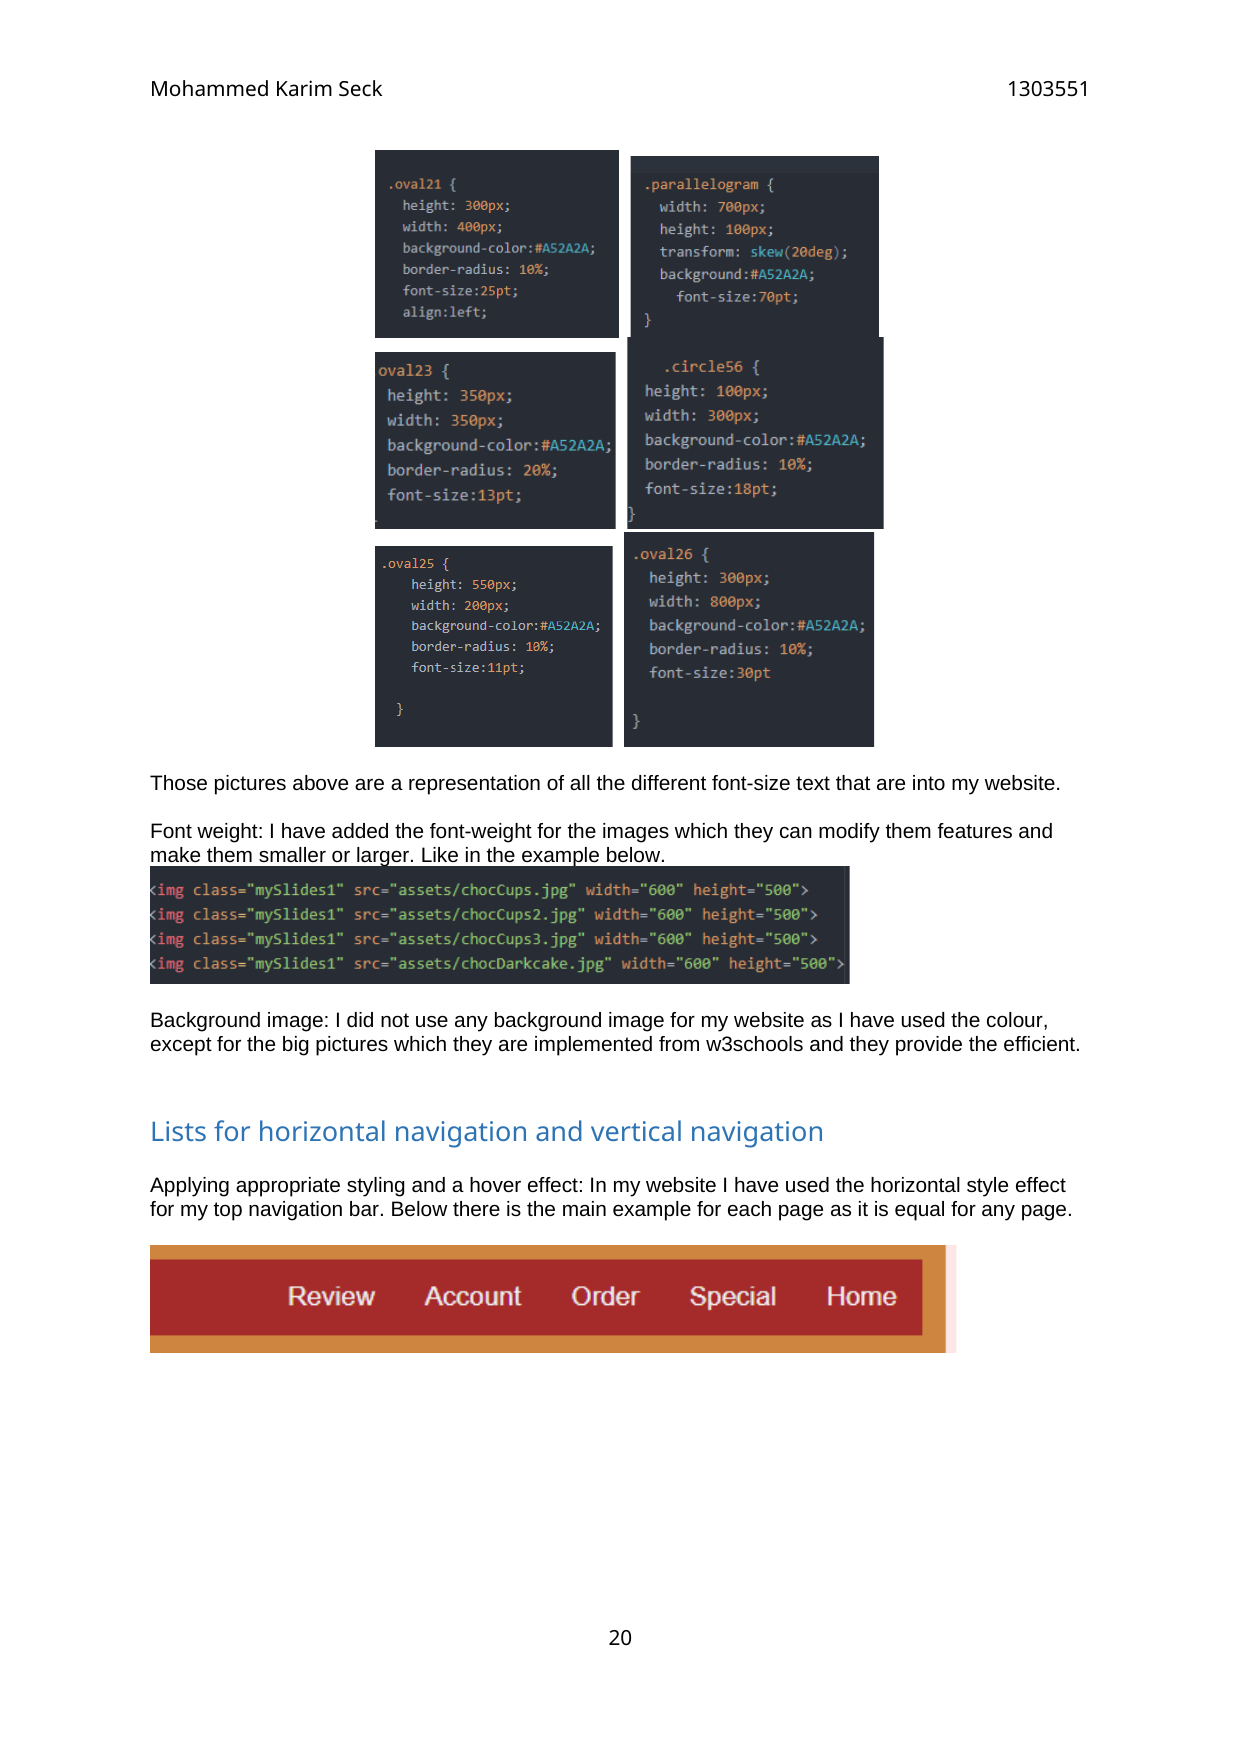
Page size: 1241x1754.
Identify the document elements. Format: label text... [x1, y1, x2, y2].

subtitle Lists for horizontal navigation and vertical navigation [150, 1112, 1090, 1149]
picture [375, 352, 616, 529]
picture [624, 532, 875, 747]
picture [150, 1245, 957, 1353]
picture [150, 866, 850, 984]
text Those pictures above are a representation of all the different font-size text that are into my website. [150, 771, 1090, 794]
picture [627, 156, 884, 529]
text Background image: I did not use any background image for my website as I have used the colour, except for the big pictures which they are implemented from w3schools and they provide the efficient. [150, 1007, 1090, 1055]
picture [375, 150, 619, 338]
picture [375, 546, 613, 747]
text Applying appropriate styling and a hover effect: In my website I have used the horizontal style effect for my top navigation bar. Below there is the main example for each page as it is equal for any page. [150, 1173, 1090, 1221]
text Font weight: I have added the font-weight for the images which they can modify them features and make them smaller or larger. Like in the example below. [150, 818, 1090, 866]
